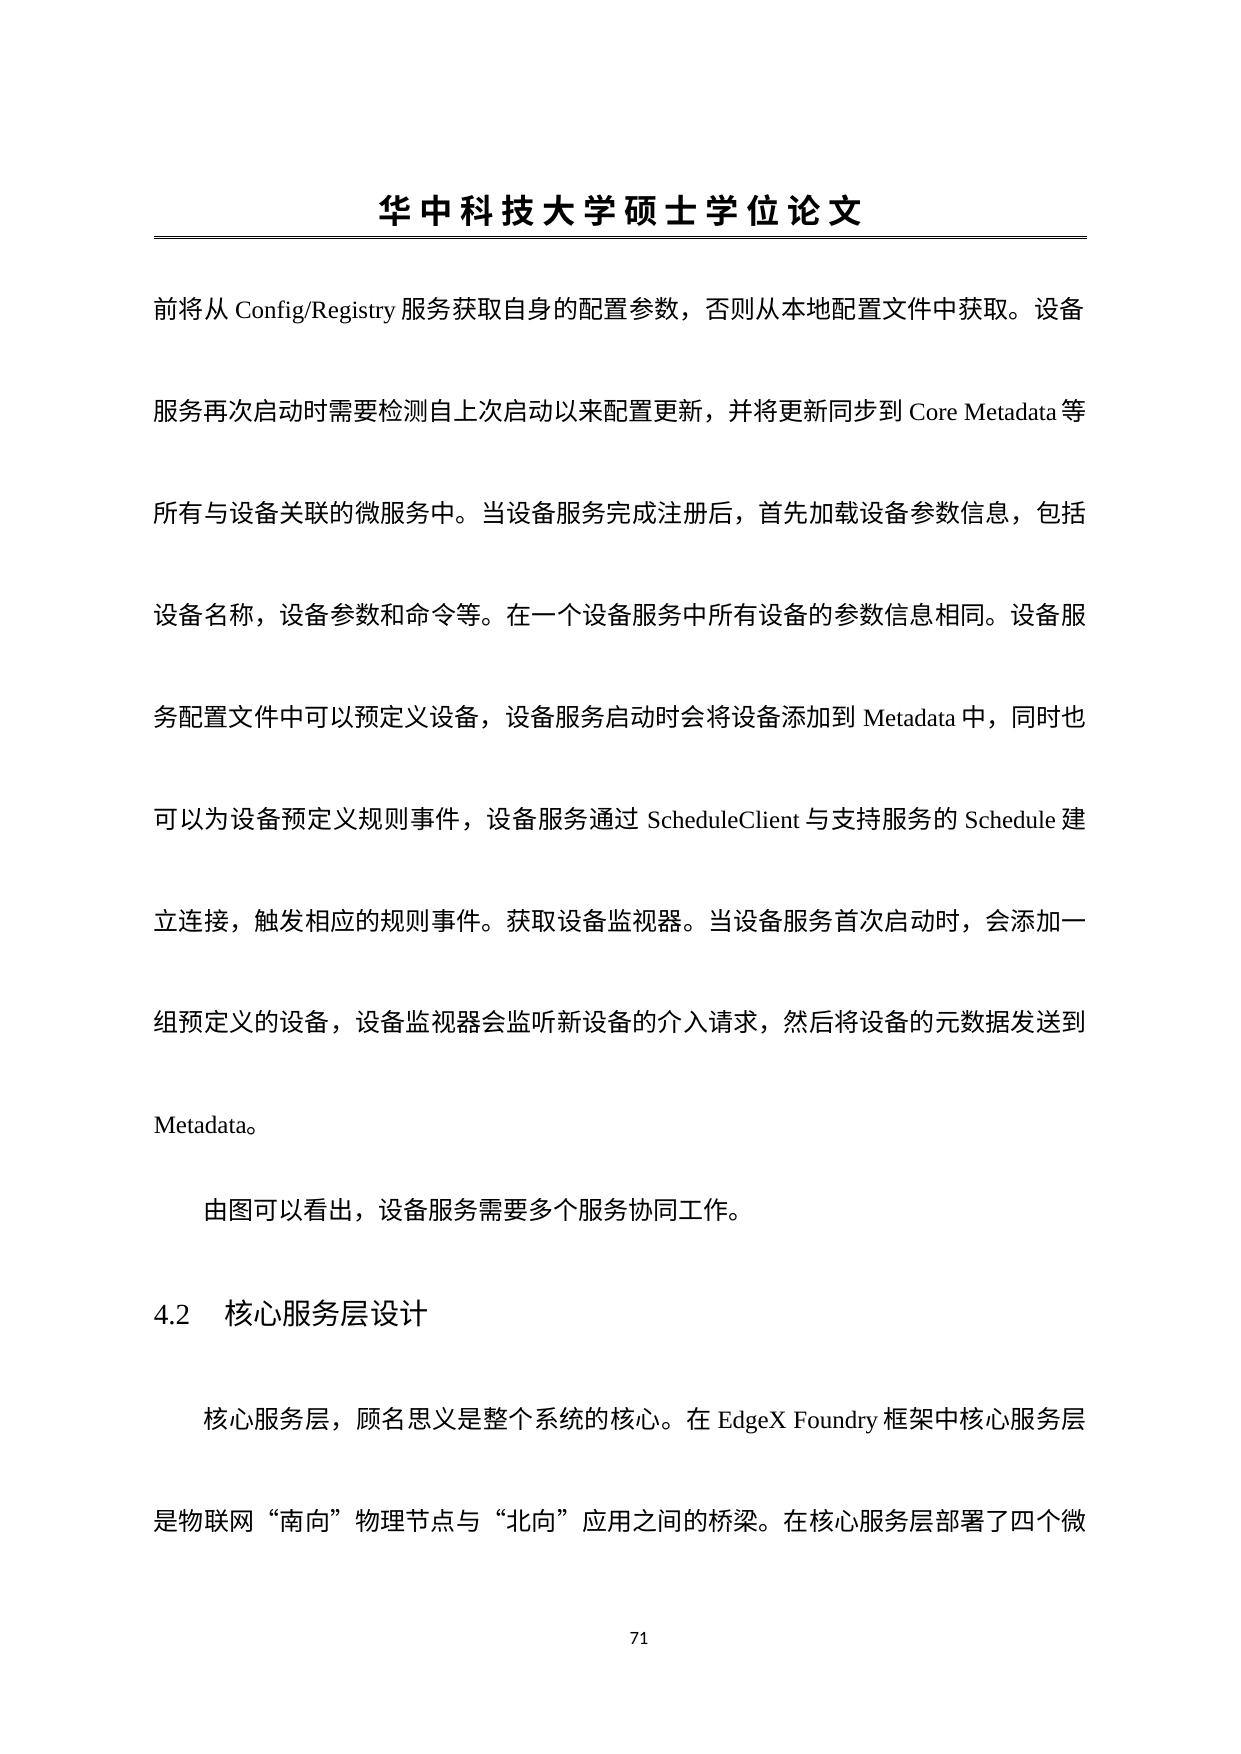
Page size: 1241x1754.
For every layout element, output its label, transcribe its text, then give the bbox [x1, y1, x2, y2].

subtitle 核心服务层设计 [153, 1278, 1087, 1346]
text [153, 1384, 1087, 1554]
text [153, 274, 1087, 1157]
text 由图可以看出，设备服务需要多个服务协同工作。 [153, 1175, 1087, 1243]
